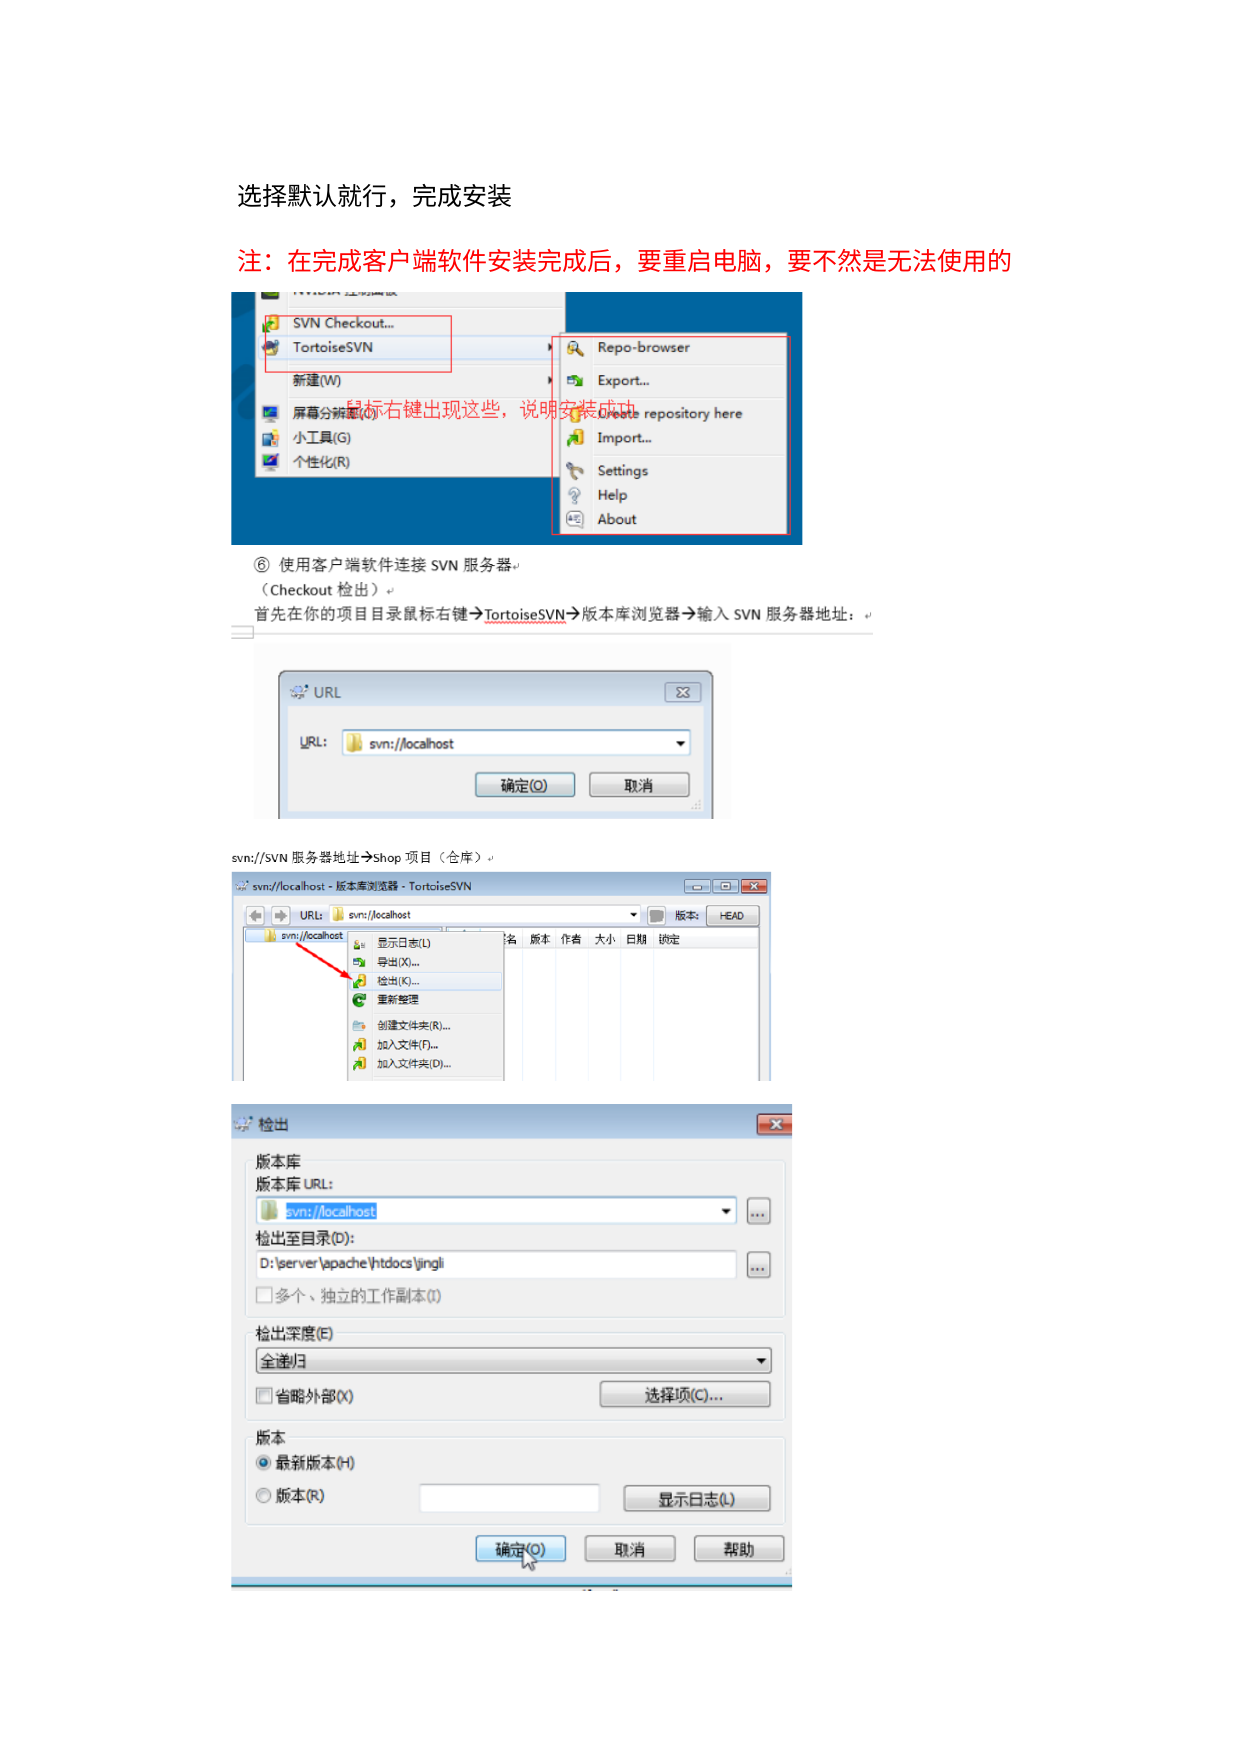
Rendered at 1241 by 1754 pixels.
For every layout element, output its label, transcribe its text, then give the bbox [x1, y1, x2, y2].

list 选择默认就行，完成安装 [187, 162, 1053, 227]
picture [231, 292, 803, 545]
list 注：在完成客户端软件安装完成后，要重启电脑，要不然是无法使用的 [187, 227, 1053, 292]
picture [231, 552, 873, 819]
picture [231, 1104, 793, 1591]
picture [231, 844, 772, 1081]
